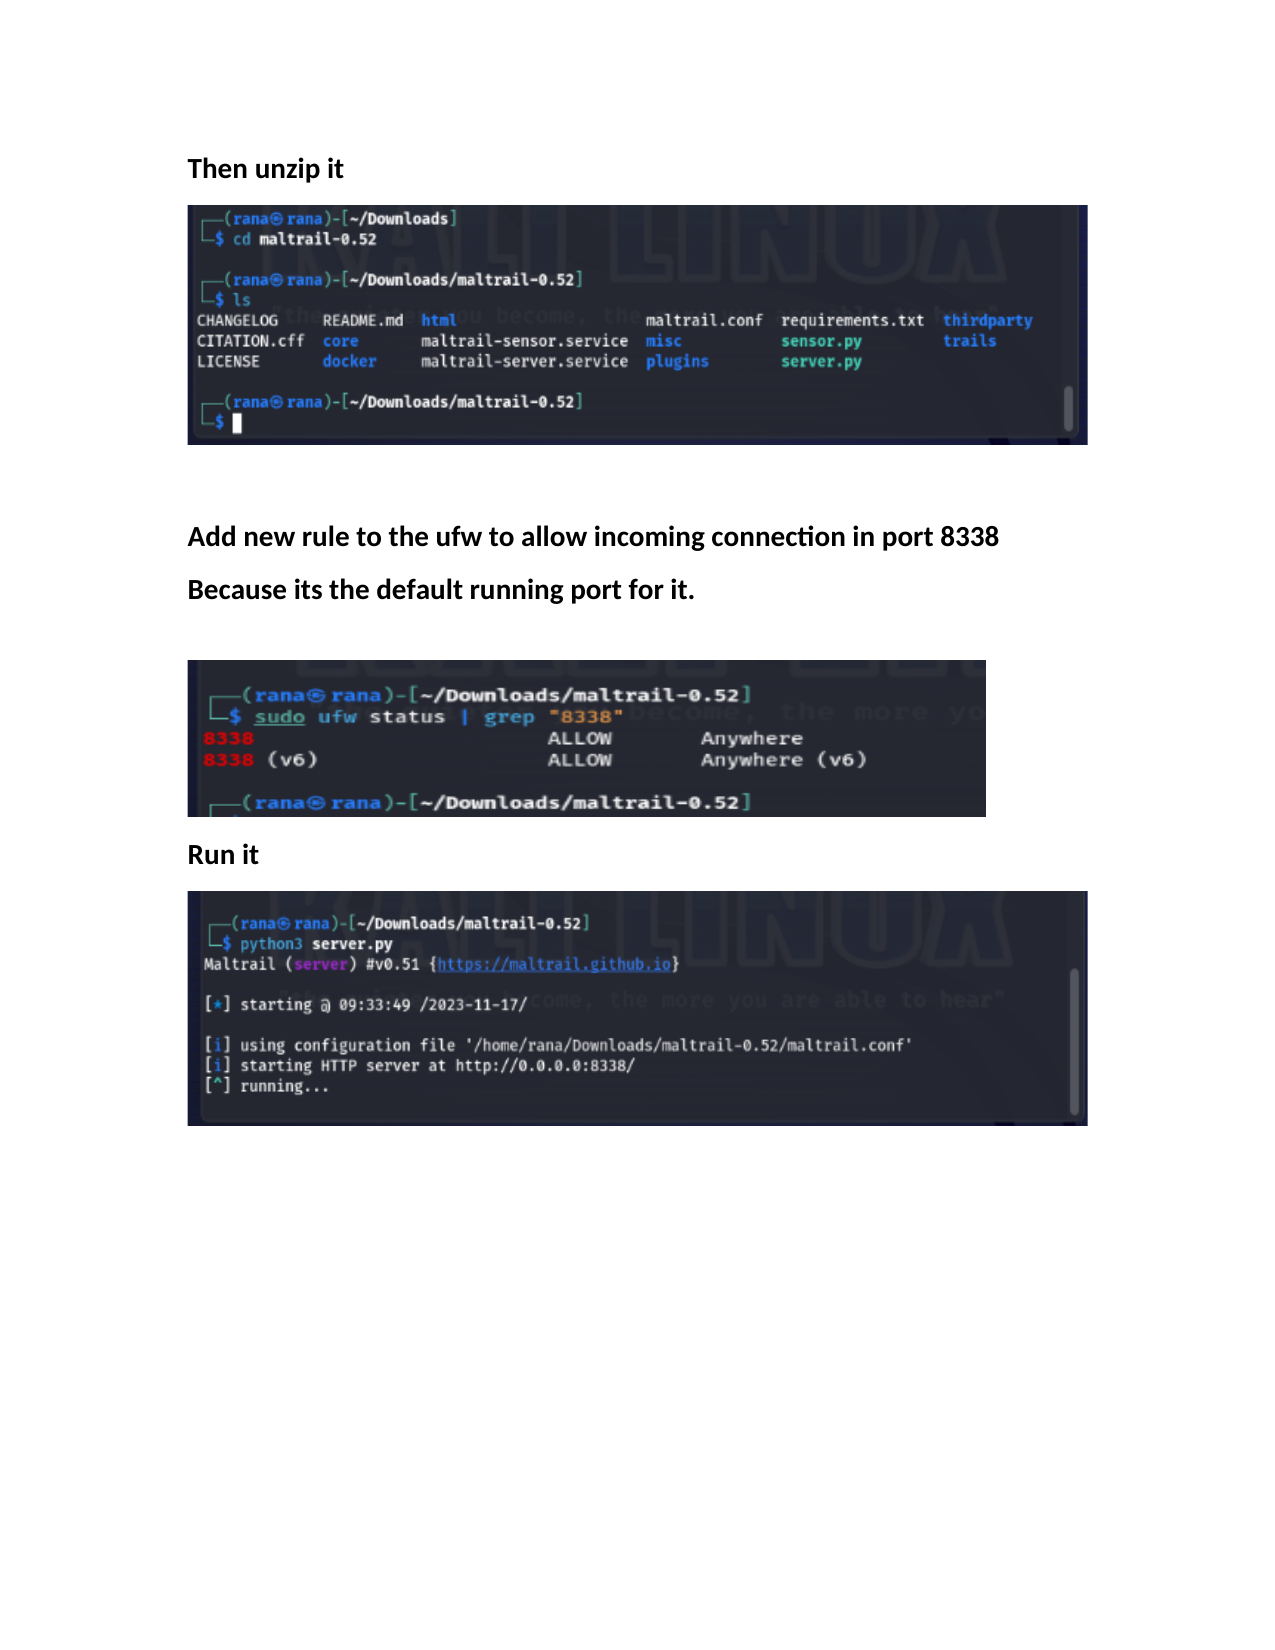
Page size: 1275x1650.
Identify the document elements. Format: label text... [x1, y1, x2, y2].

text Run it [187, 836, 1087, 872]
picture [187, 660, 986, 817]
text Then unzip it [187, 150, 1087, 186]
text Because its the default running port for it. [187, 571, 1087, 606]
picture [187, 205, 1088, 445]
picture [187, 891, 1088, 1126]
text Add new rule to the ufw to allow incoming connection in port 8338 [187, 518, 1087, 554]
